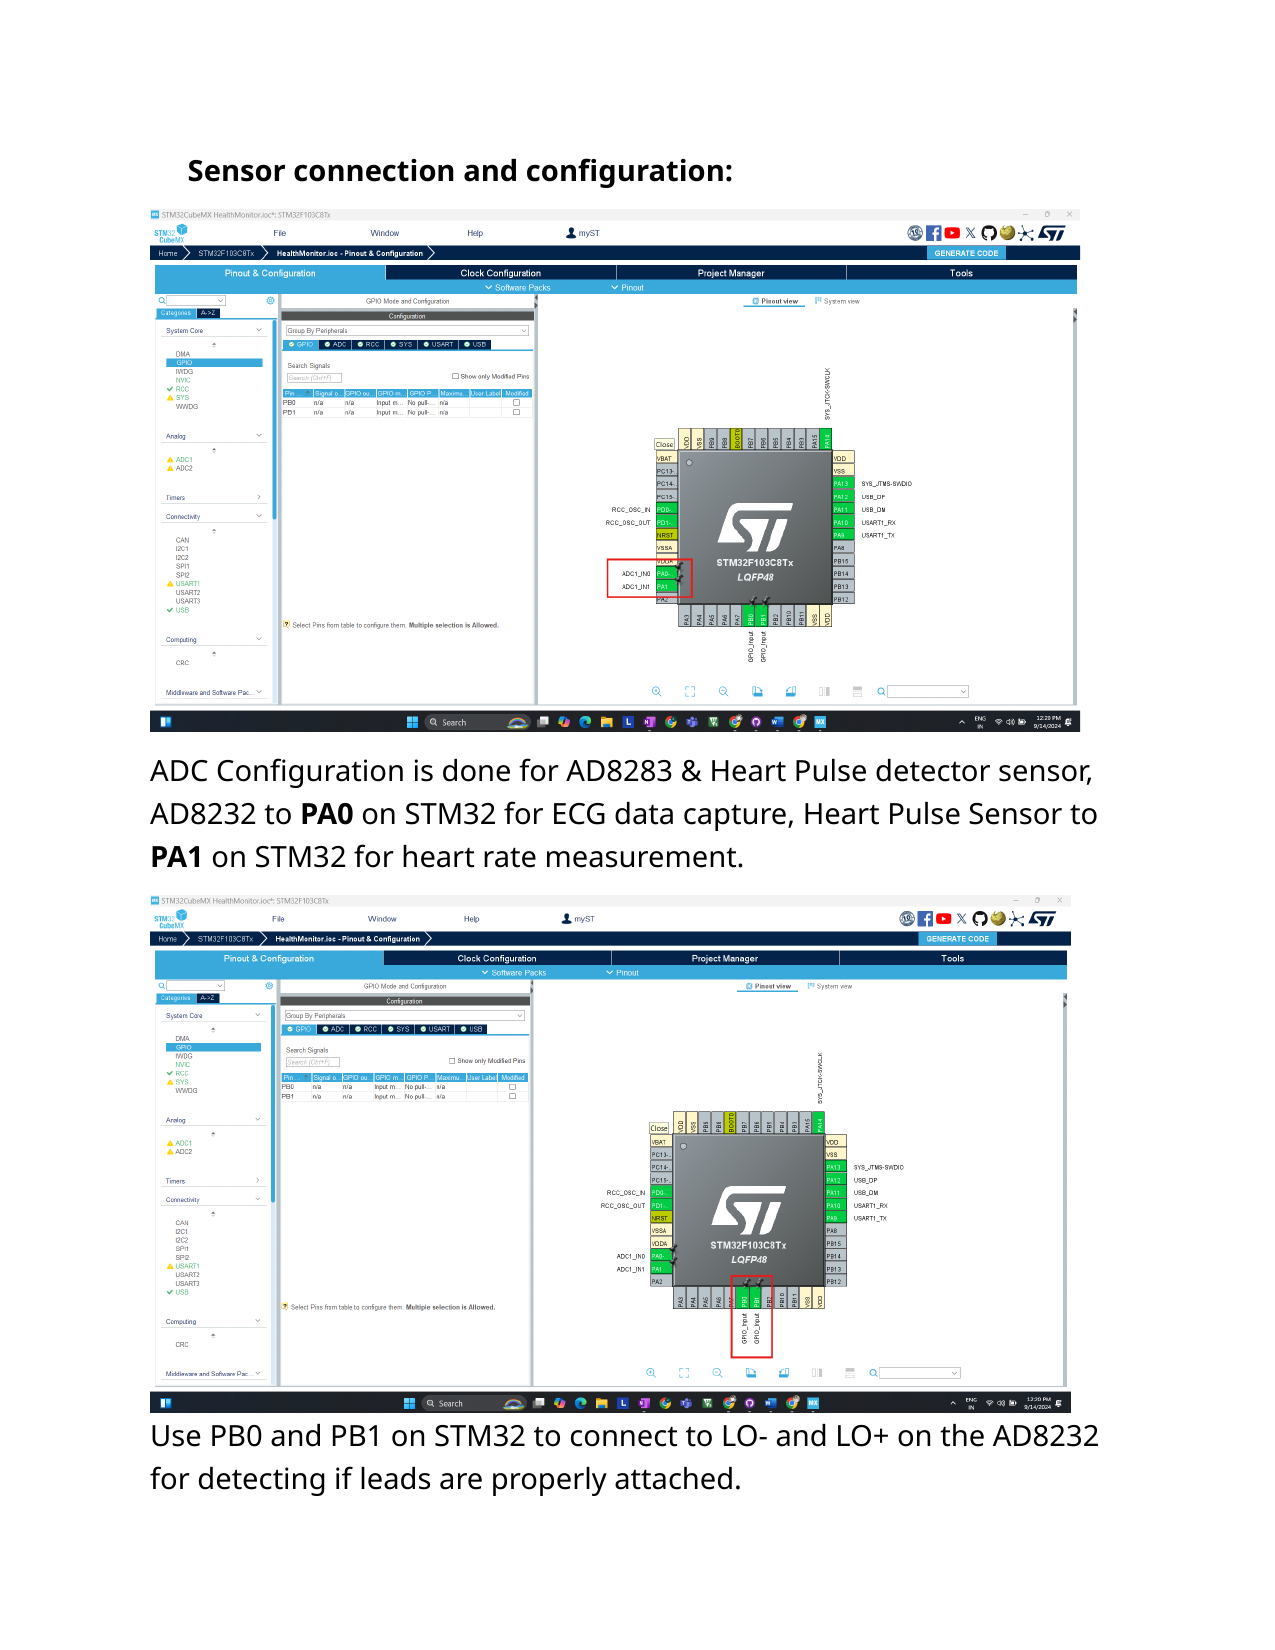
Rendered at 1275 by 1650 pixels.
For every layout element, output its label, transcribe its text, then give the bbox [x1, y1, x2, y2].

text ADC Configuration is done for AD8283 & Heart Pulse detector sensor, AD8232 to PA0 on STM32 for ECG data capture, Heart Pulse Sensor to PA1 on STM32 for heart rate measurement. [150, 751, 1125, 876]
text Sensor connection and configuration: [187, 150, 1125, 190]
picture [150, 209, 1081, 732]
picture [150, 895, 1071, 1413]
